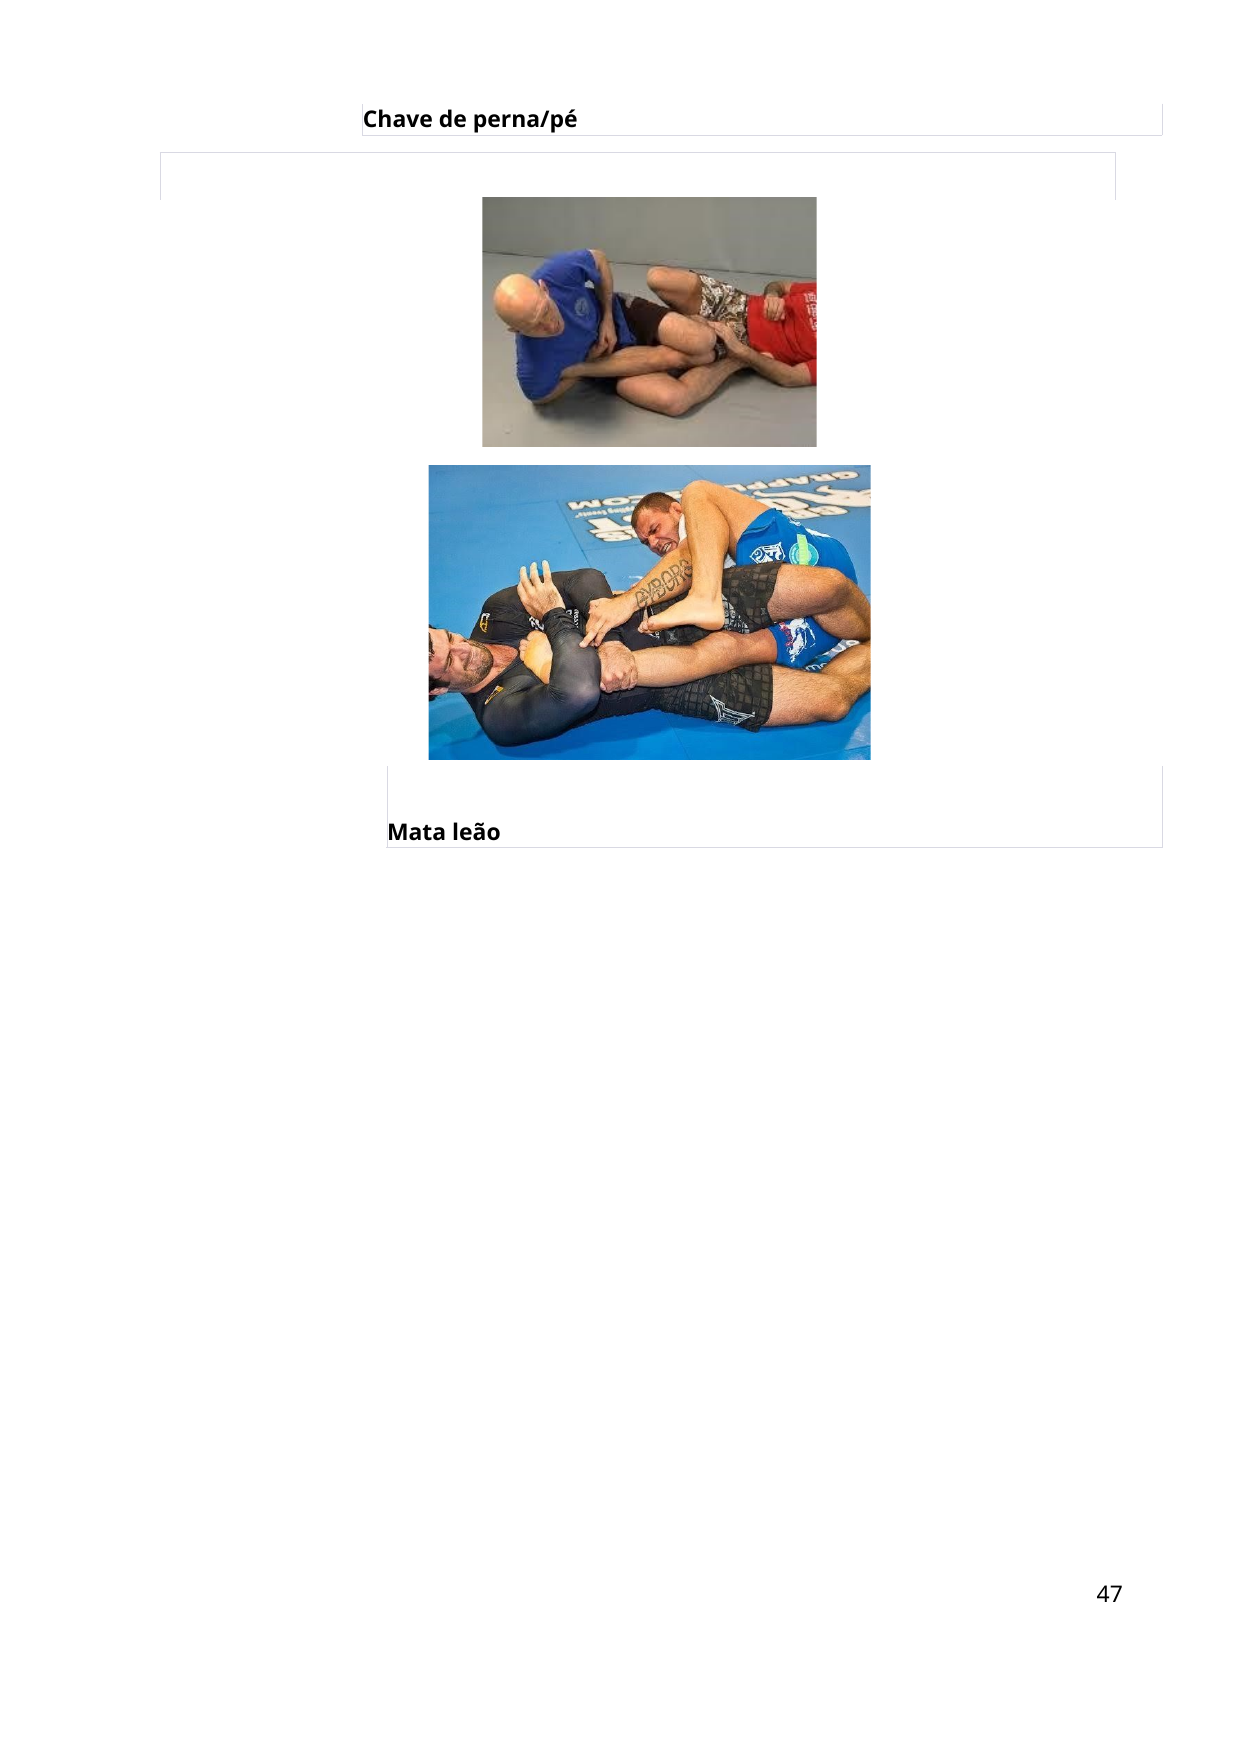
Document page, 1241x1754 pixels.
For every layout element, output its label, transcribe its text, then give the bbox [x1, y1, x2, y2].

picture [428, 465, 871, 760]
picture [482, 200, 817, 447]
subtitle Chave de perna/pé [362, 103, 1162, 135]
subtitle Mata leão [388, 816, 1162, 847]
table_header [161, 153, 1115, 200]
